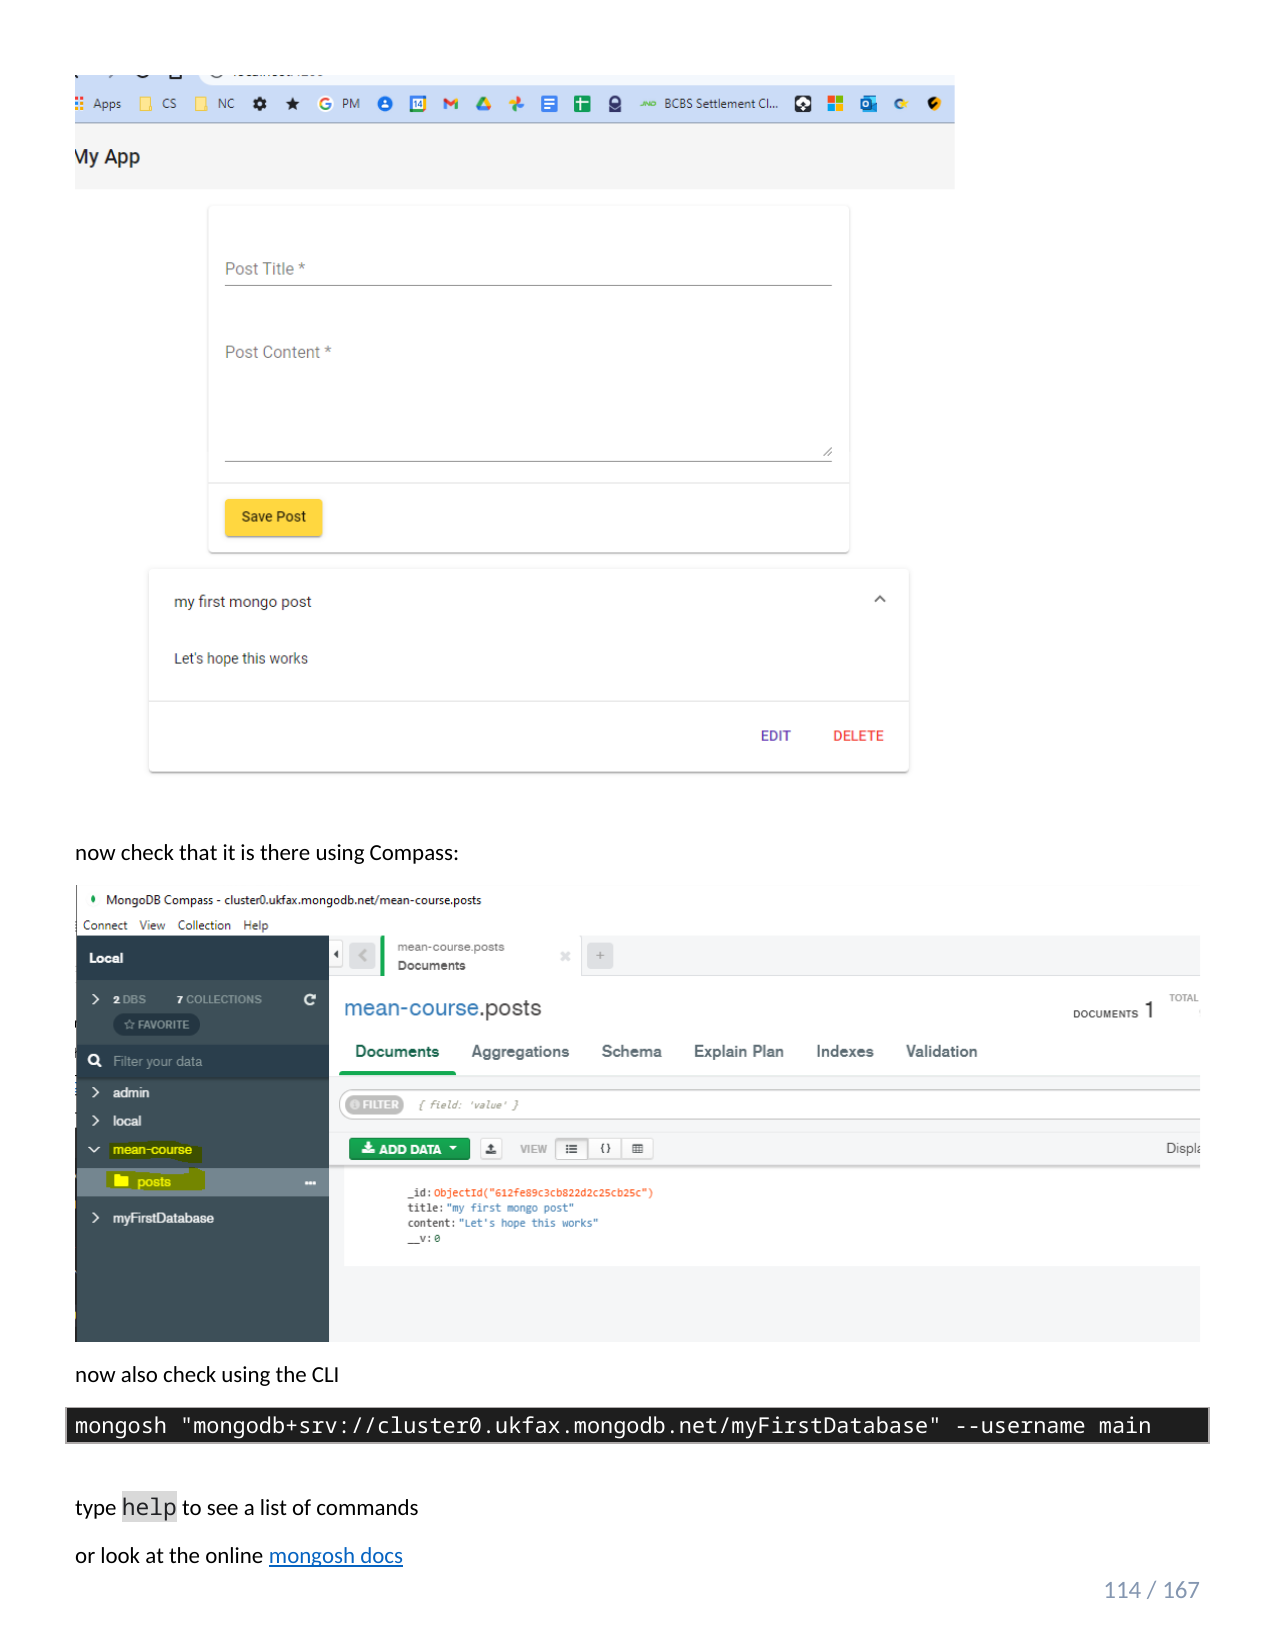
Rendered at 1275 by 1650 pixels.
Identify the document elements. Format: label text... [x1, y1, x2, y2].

text type help to see a list of commands [177, 1491, 1200, 1522]
text now also check using the CLI [75, 1360, 1200, 1388]
text or look at the online mongosh docs [75, 1541, 1200, 1569]
text mongosh "mongodb+srv://cluster0.ukfax.mongodb.net/myFirstDatabase" --username main [67, 1408, 1208, 1442]
picture [75, 885, 1200, 1342]
text now check that it is there using Compass: [75, 838, 1200, 866]
picture [75, 75, 955, 820]
